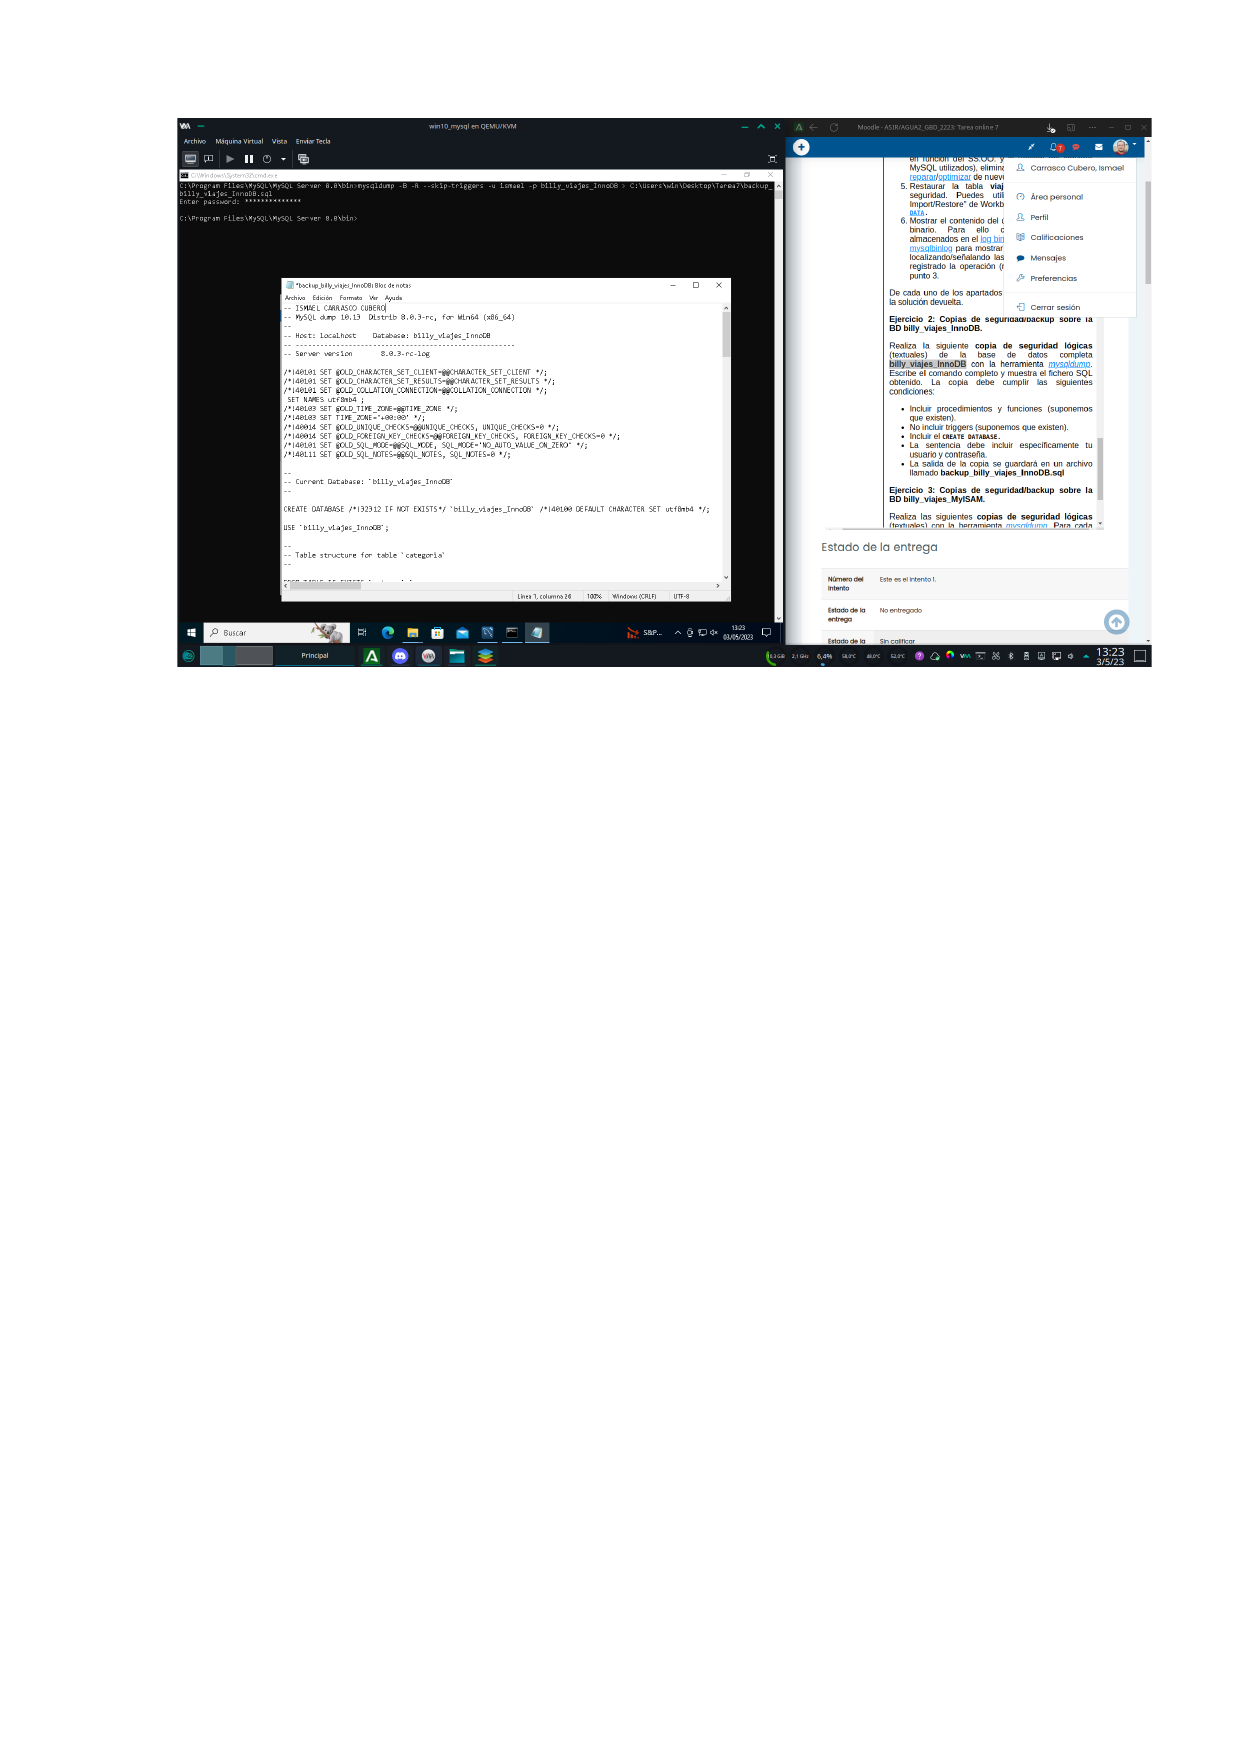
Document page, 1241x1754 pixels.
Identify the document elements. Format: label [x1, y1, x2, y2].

picture [177, 118, 1152, 667]
